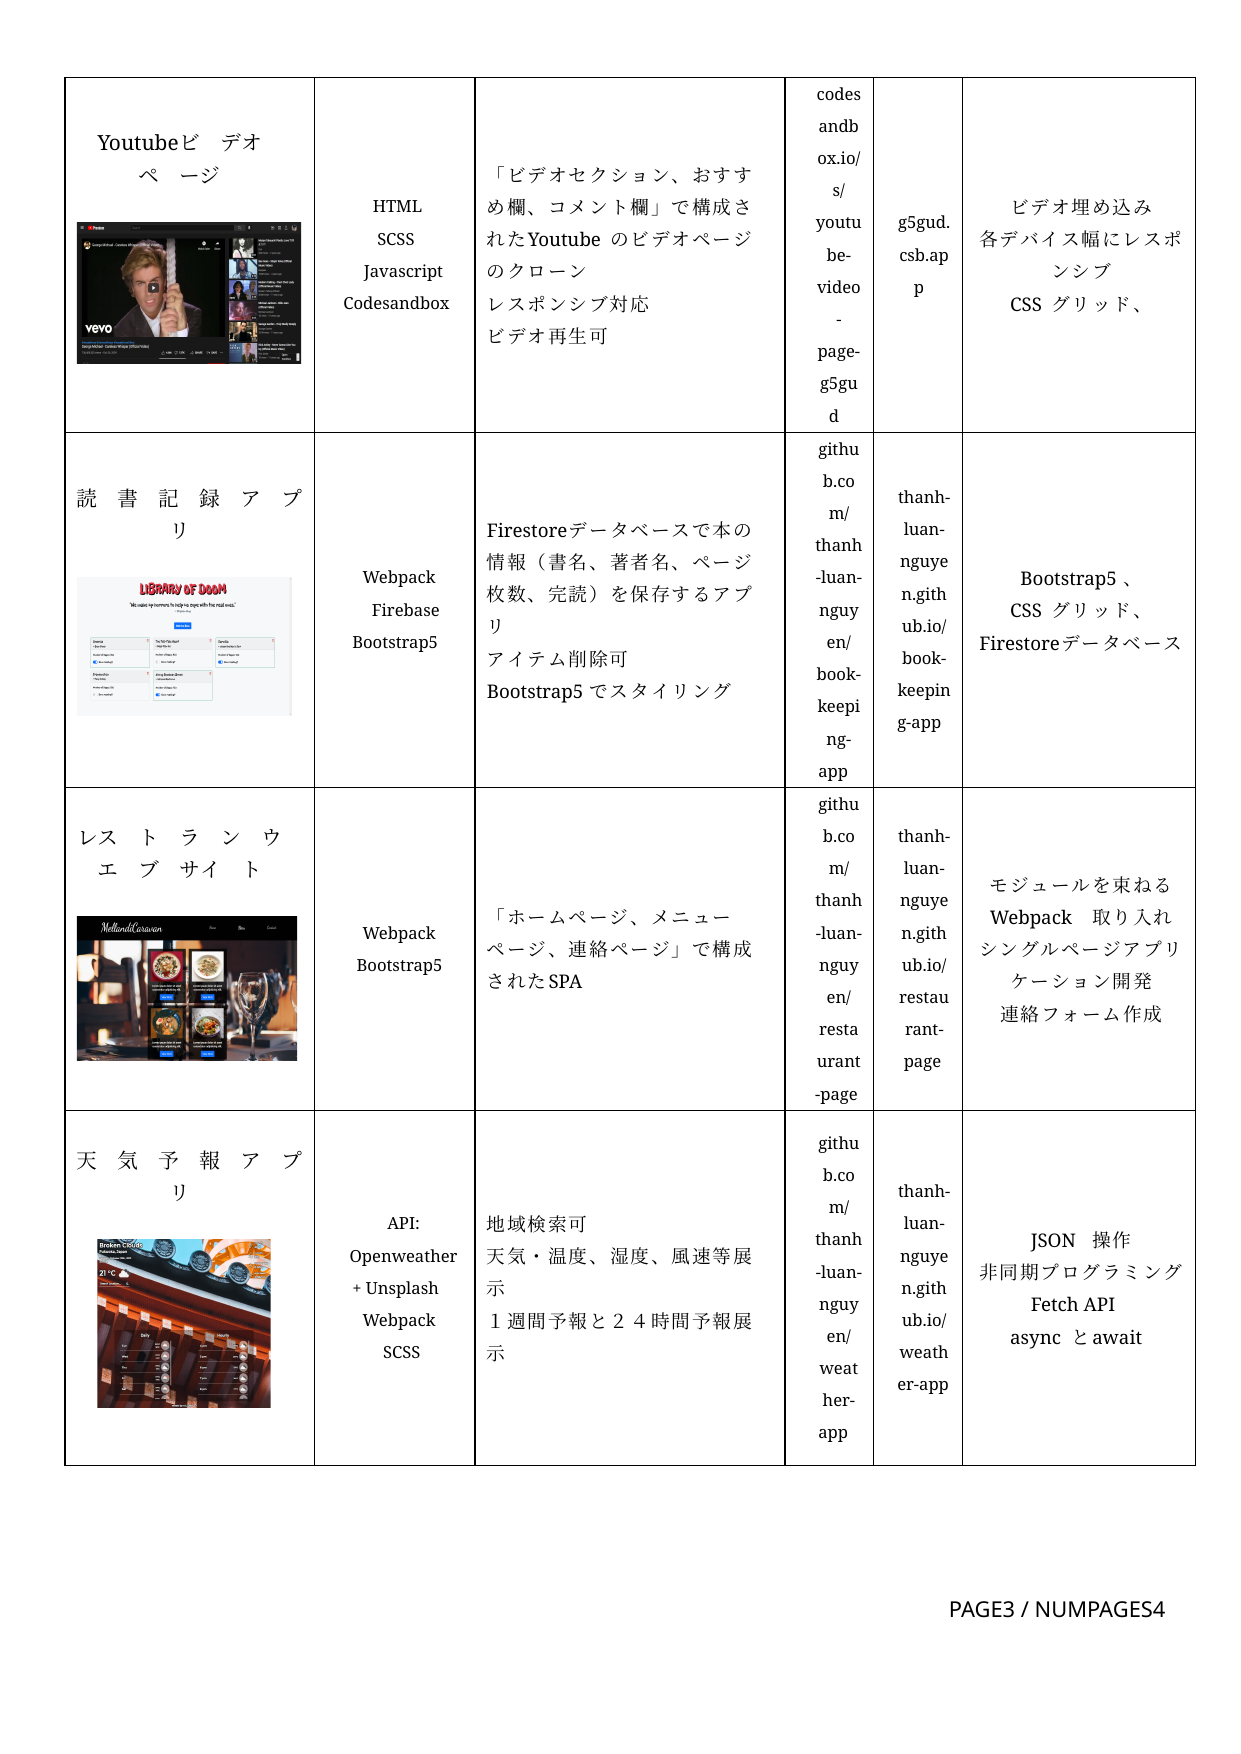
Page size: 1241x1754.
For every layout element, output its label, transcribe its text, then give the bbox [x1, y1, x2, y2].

table_cell モジュールを束ねる Webpack取り入れ シングルページアプリケーション開発 連絡フォーム作成 [963, 788, 1195, 1110]
picture [76, 222, 302, 364]
table_cell HTML SCSS Javascript Codesandbox [315, 78, 474, 432]
table_cell Webpack Firebase Bootstrap5 [315, 433, 474, 787]
table_cell thanh-luan-nguyen.github.io/restaurant-page [874, 788, 962, 1110]
table_cell github.com/thanh-luan-nguyen/weather-app [786, 1111, 873, 1465]
table_cell thanh-luan-nguyen.github.io/book-keeping-app [874, 433, 962, 787]
table_cell JSON操作 非同期プログラミング Fetch API asyncとawait [963, 1111, 1195, 1465]
table_cell API: Openweather + Unsplash Webpack SCSS [315, 1111, 474, 1465]
table_cell github.com/thanh-luan-nguyen/book-keeping-app [786, 433, 873, 787]
table_cell ビデオ埋め込み 各デバイス幅にレスポンシブ CSSグリッド、 [963, 78, 1195, 432]
table_cell レストランウエブサイト [66, 788, 314, 1110]
table_cell 「ビデオセクション、おすすめ欄、コメント欄」で構成されたYoutubeのビデオページのクローン レスポンシブ対応 ビデオ再生可 [476, 78, 784, 432]
table_cell thanh-luan-nguyen.github.io/weather-app [874, 1111, 962, 1465]
table_cell Youtubeビデオページ [66, 78, 314, 432]
table_cell Bootstrap5、 CSSグリッド、 Firestoreデータベース [963, 433, 1195, 787]
picture [97, 1239, 271, 1408]
table_cell g5gud.csb.app [874, 78, 962, 432]
table_cell Webpack Bootstrap5 [315, 788, 474, 1110]
table_cell Firestoreデータベースで本の情報（書名、著者名、ページ枚数、完読）を保存するアプリ アイテム削除可 Bootstrap5でスタイリング [476, 433, 784, 787]
table_cell github.com/thanh-luan-nguyen/restaurant-page [786, 788, 873, 1110]
table_cell codesandbox.io/s/youtube-video-page-g5gud [786, 78, 873, 432]
table_cell 読書記録アプリ [66, 433, 314, 787]
table_cell 「ホームページ、メニューページ、連絡ページ」で構成されたSPA [476, 788, 784, 1110]
picture [76, 577, 292, 716]
picture [76, 916, 298, 1061]
table_cell 地域検索可 天気・温度、湿度、風速等展示 １週間予報と２４時間予報展示 [476, 1111, 784, 1465]
table_cell 天気予報アプリ [66, 1111, 314, 1465]
